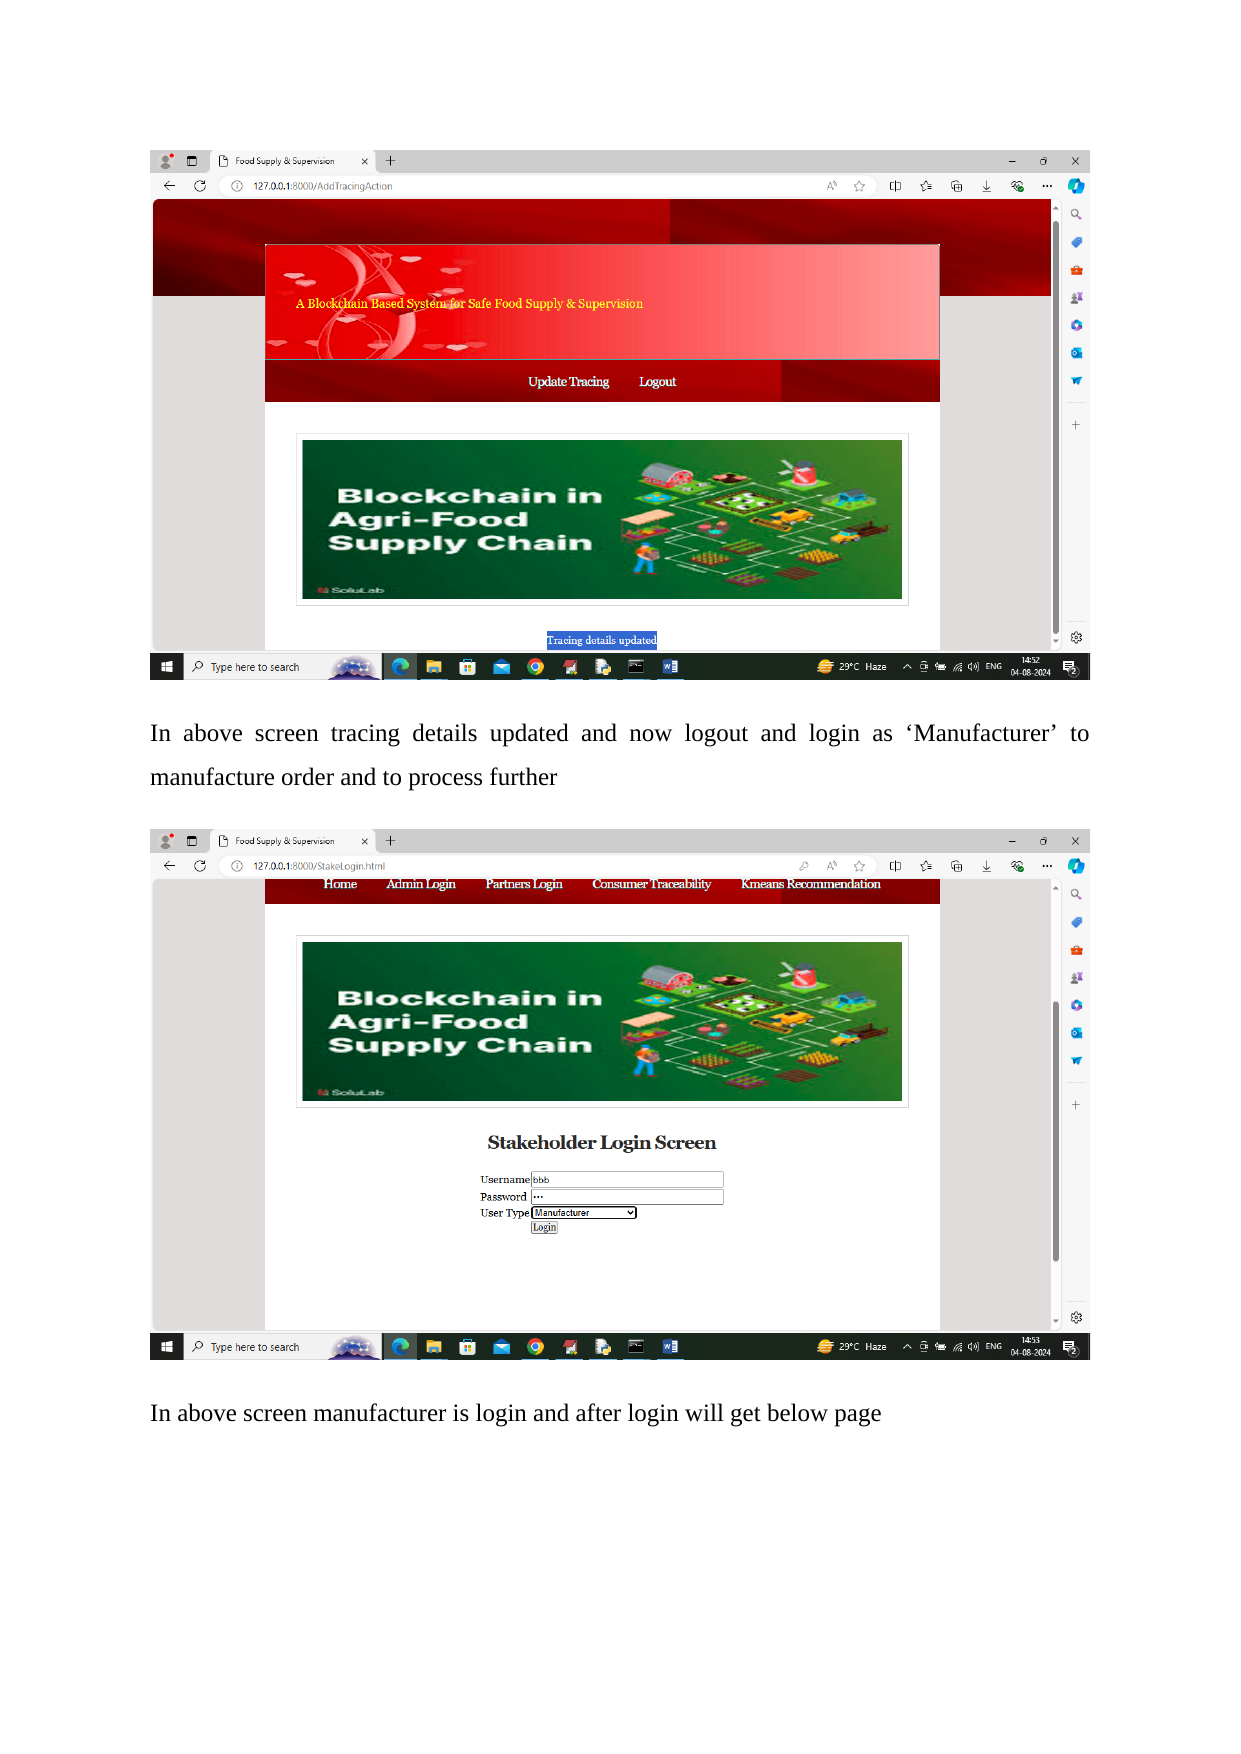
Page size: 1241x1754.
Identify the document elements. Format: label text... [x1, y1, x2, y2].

picture [150, 150, 1091, 680]
text In above screen manufacturer is login and after login will get below page [150, 1398, 1090, 1427]
picture [150, 829, 1091, 1360]
text In above screen tracing details updated and now logout and login as ‘Manufacturer’ to manufacture order and to process further [150, 718, 1090, 790]
